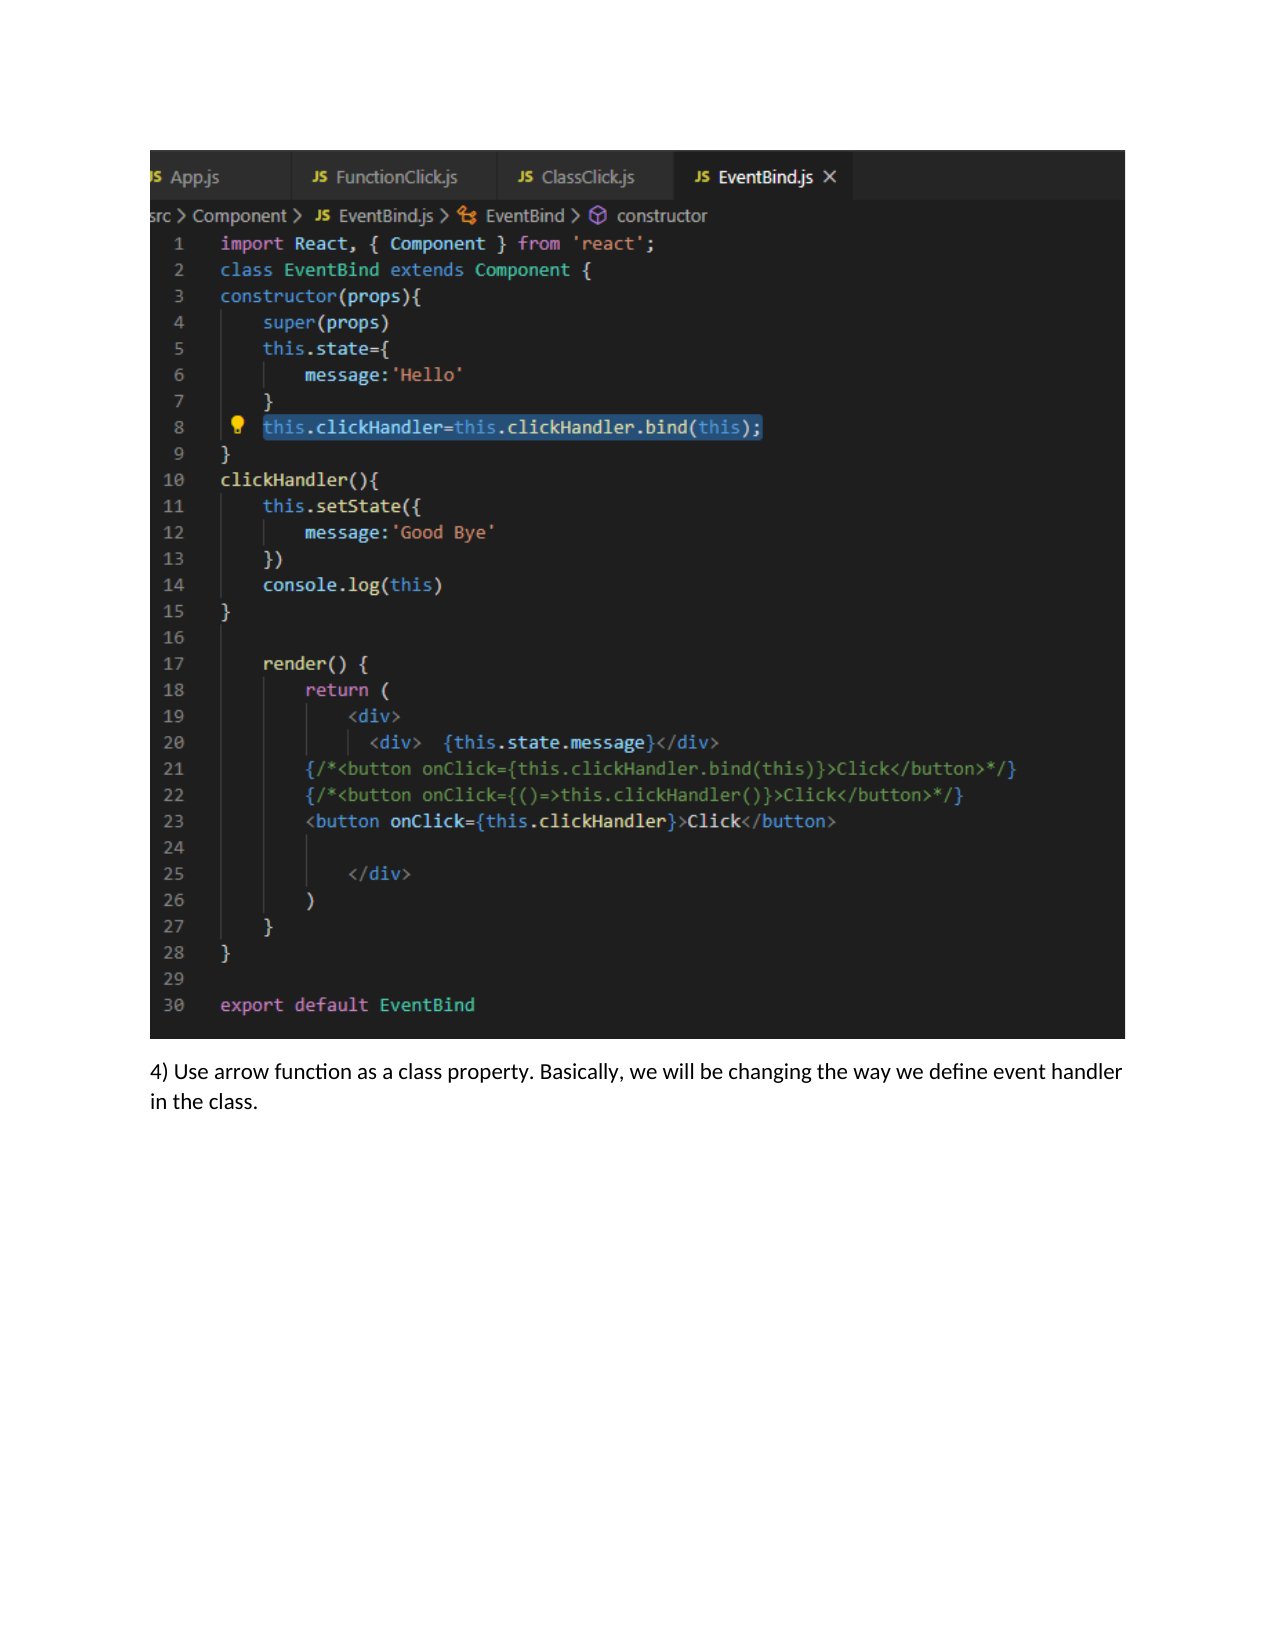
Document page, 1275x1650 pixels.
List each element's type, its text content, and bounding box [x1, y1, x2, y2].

picture [150, 150, 1125, 1039]
text 4) Use arrow function as a class property. Basically, we will be changing the way we define event handler in the class. [150, 1057, 1125, 1115]
